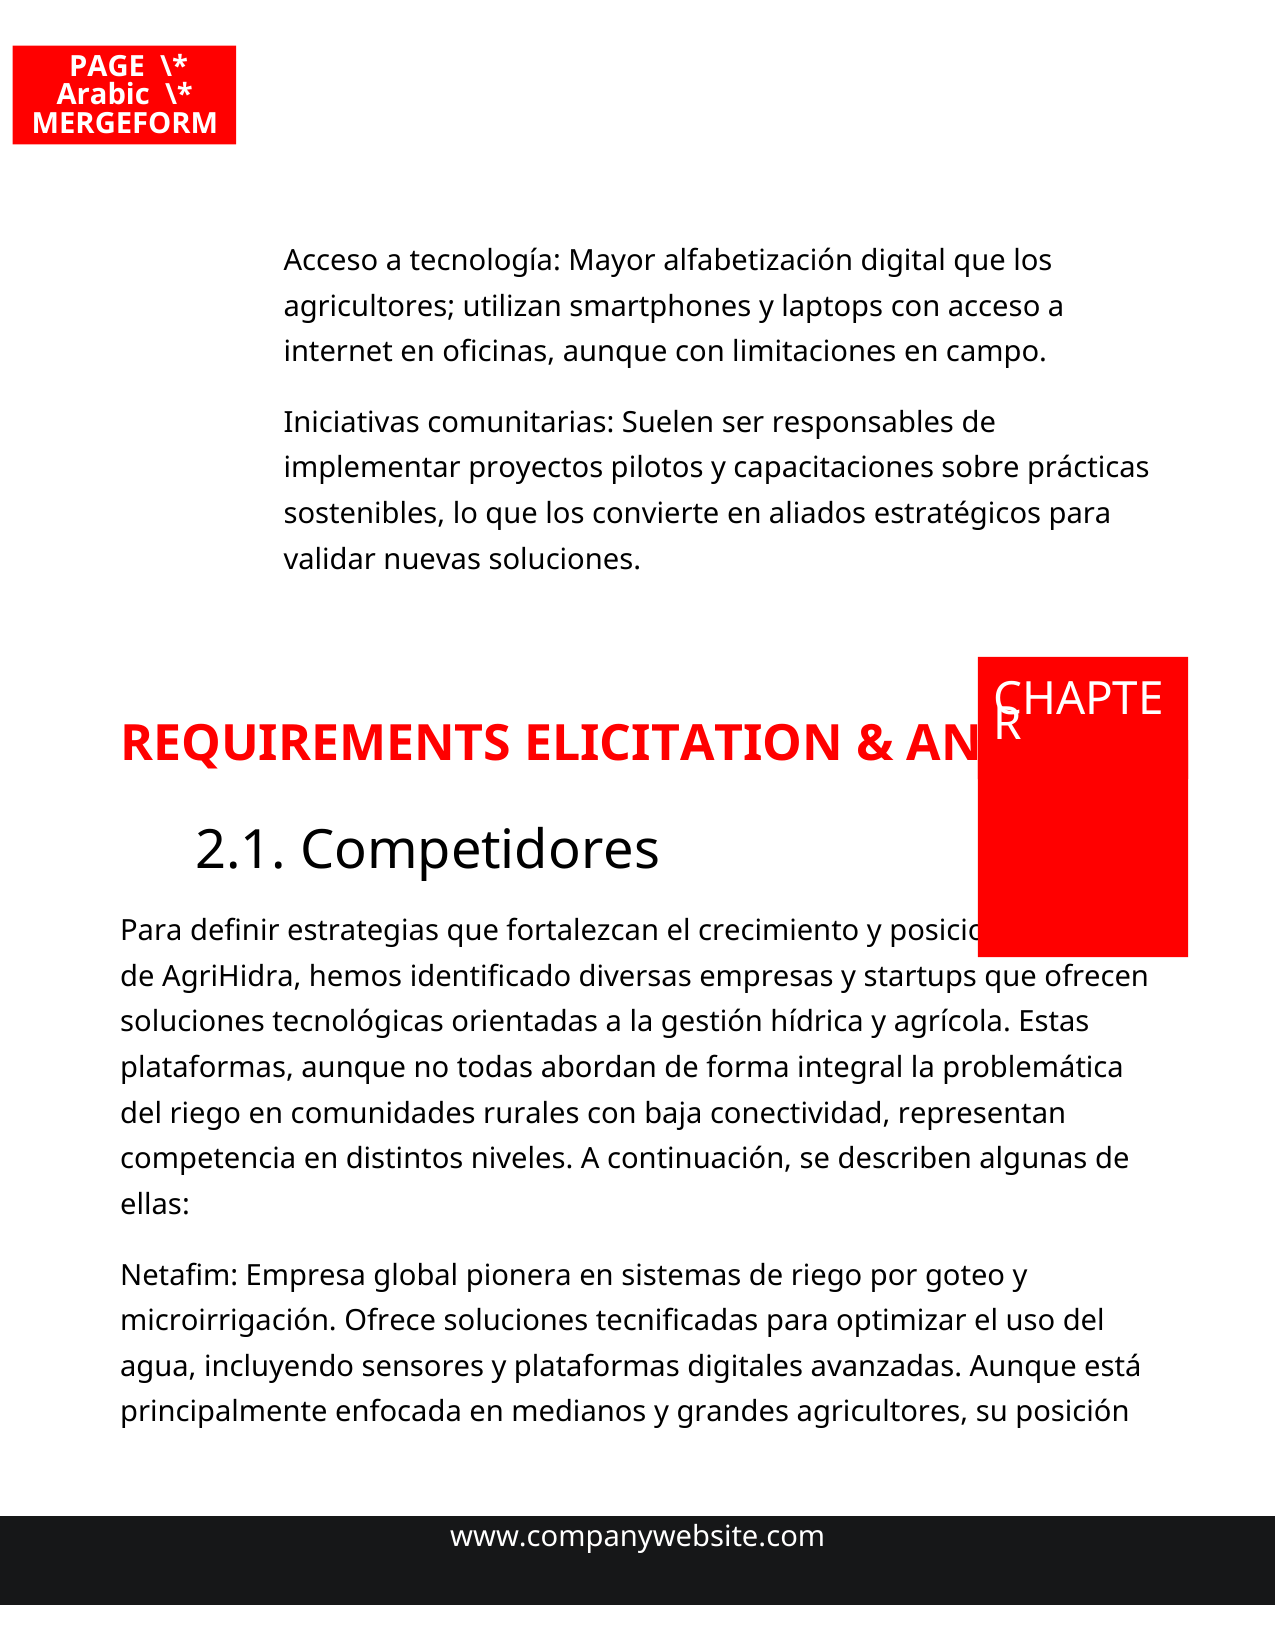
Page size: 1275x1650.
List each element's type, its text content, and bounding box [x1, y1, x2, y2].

text Acceso a tecnología: Mayor alfabetización digital que los agricultores; utilizan smartphones y laptops con acceso a internet en oficinas, aunque con limitaciones en campo. [283, 239, 1155, 370]
text Iniciativas comunitarias: Suelen ser responsables de implementar proyectos pilotos y capacitaciones sobre prácticas sostenibles, lo que los convierte en aliados estratégicos para validar nuevas soluciones. [283, 401, 1155, 578]
subtitle REQUIREMENTS ELICITATION & ANALYSIS [120, 707, 977, 775]
subtitle 2.1. Competidores [120, 811, 977, 884]
text Para definir estrategias que fortalezcan el crecimiento y posicionamiento de AgriHidra, hemos identificado diversas empresas y startups que ofrecen soluciones tecnológicas orientadas a la gestión hídrica y agrícola. Estas plataformas, aunque no todas abordan de forma integral la problemática del riego en comunidades rurales con baja conectividad, representan competencia en distintos niveles. A continuación, se describen algunas de ellas: [120, 909, 1155, 1223]
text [120, 1254, 1155, 1430]
